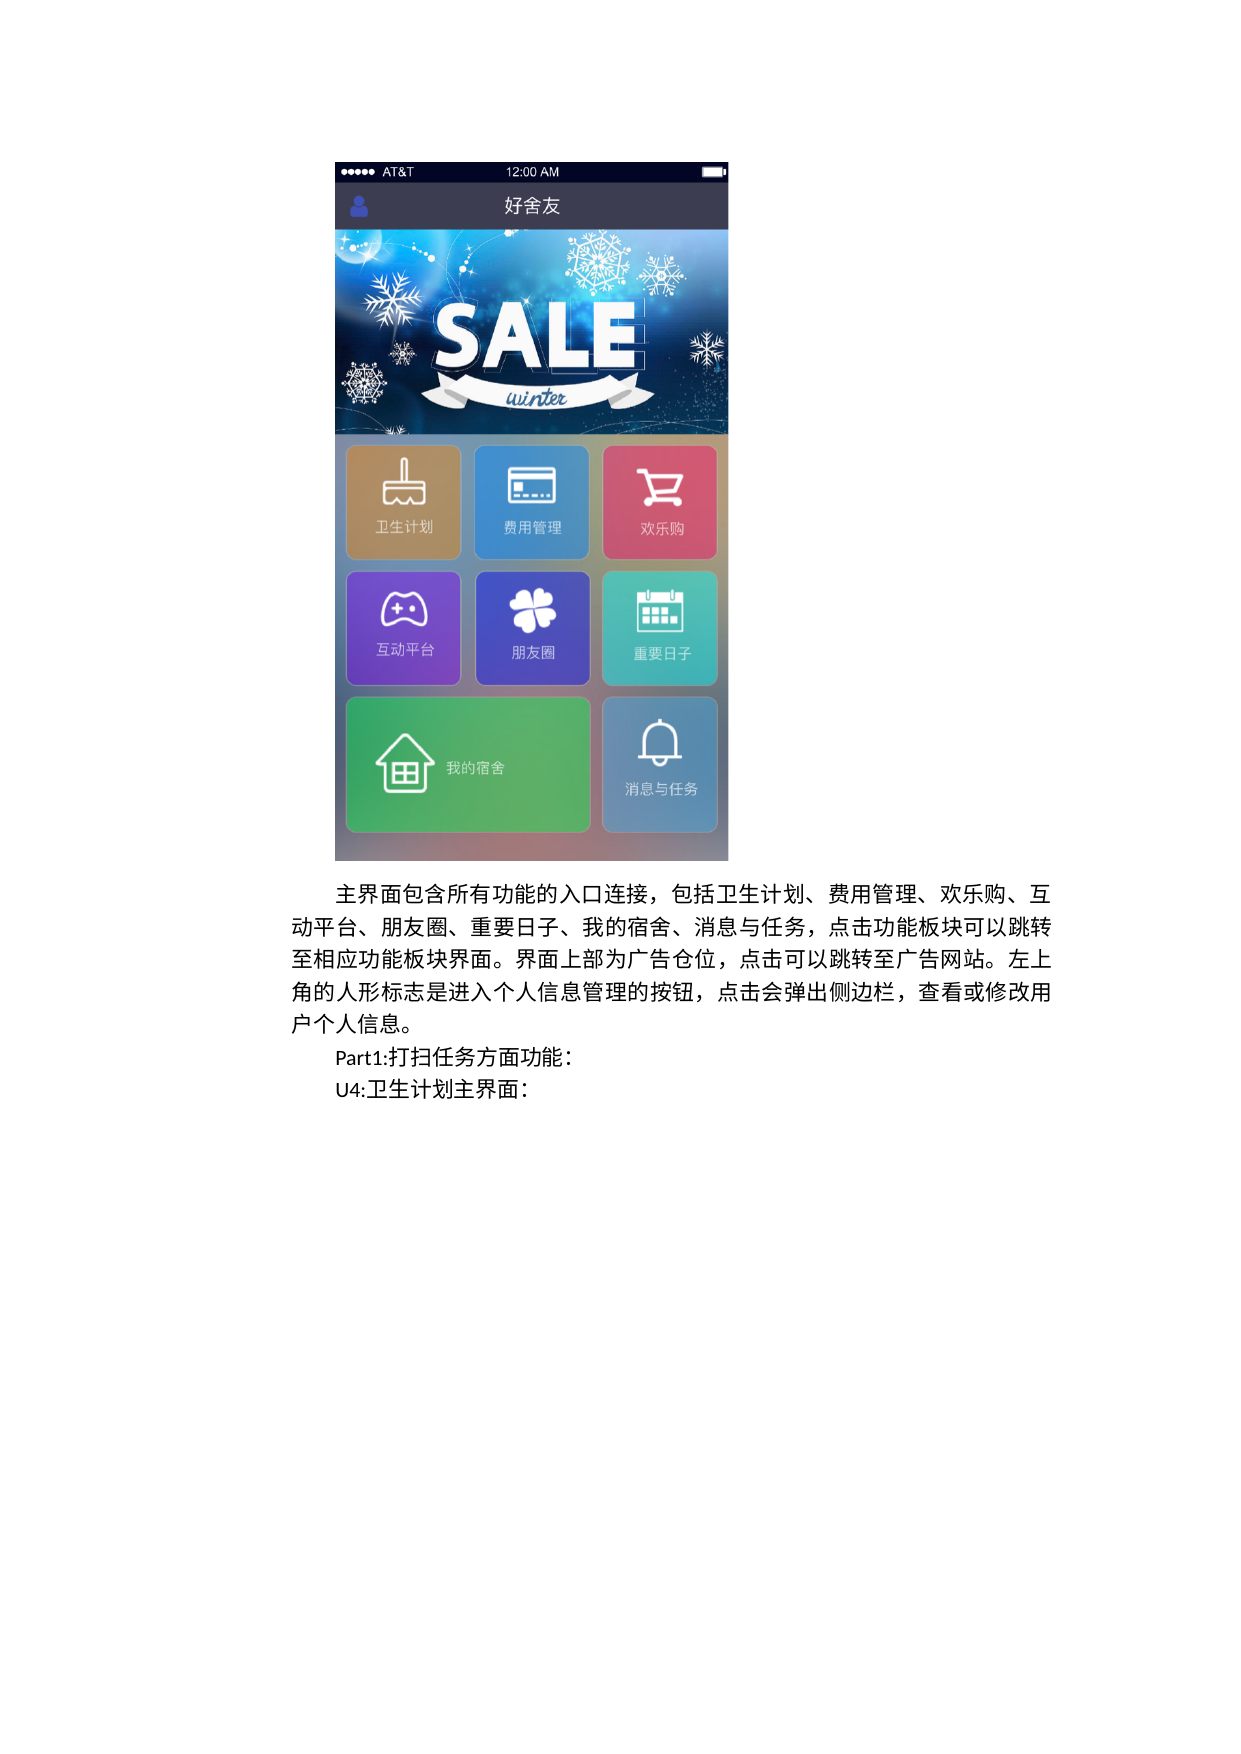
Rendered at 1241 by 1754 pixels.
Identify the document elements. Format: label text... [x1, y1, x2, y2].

text U4:卫生计划主界面： [291, 1072, 1053, 1104]
picture [335, 162, 729, 861]
text 主界面包含所有功能的入口连接，包括卫生计划、费用管理、欢乐购、互动平台、朋友圈、重要日子、我的宿舍、消息与任务，点击功能板块可以跳转至相应功能板块界面。界面上部为广告仓位，点击可以跳转至广告网站。左上角的人形标志是进入个人信息管理的按钮，点击会弹出侧边栏，查看或修改用户个人信息。 [291, 877, 1053, 1039]
text Part1:打扫任务方面功能： [291, 1039, 1053, 1072]
